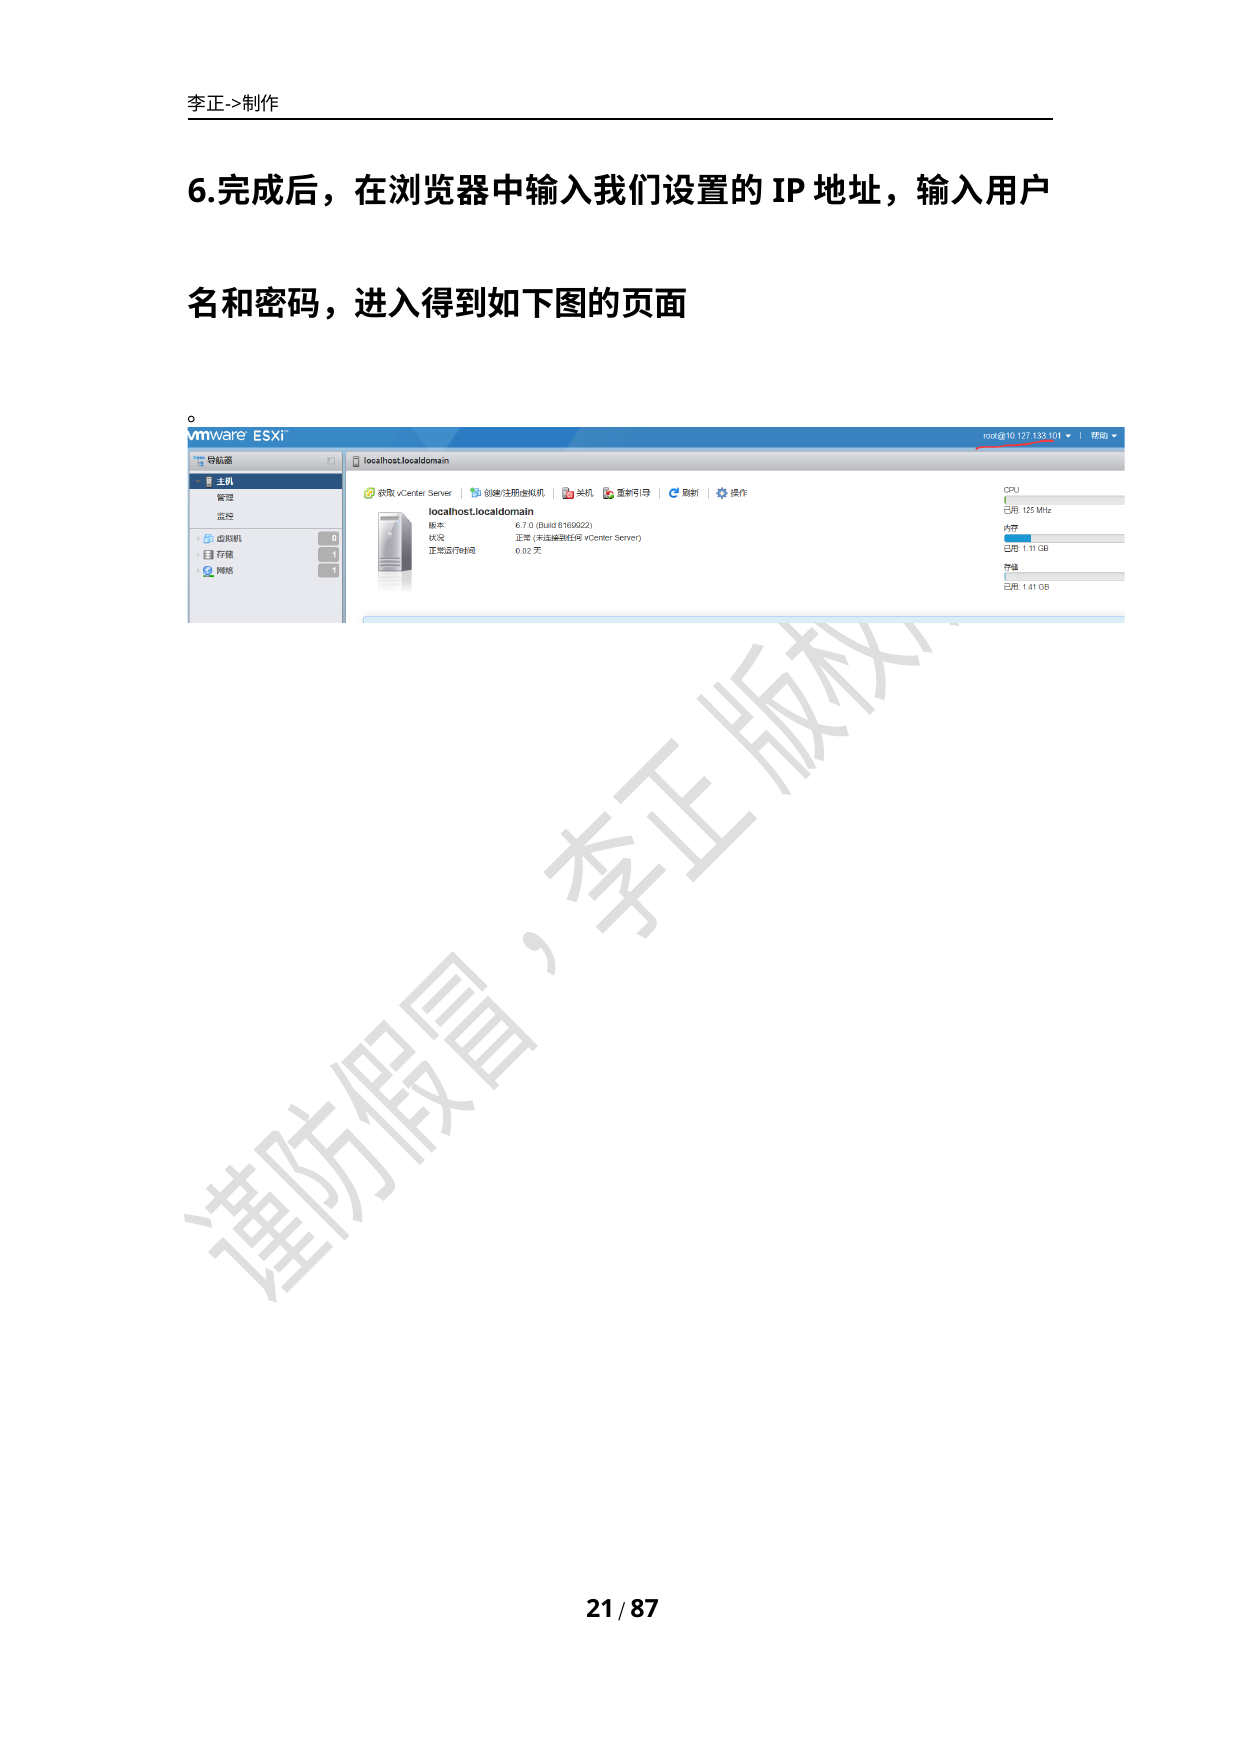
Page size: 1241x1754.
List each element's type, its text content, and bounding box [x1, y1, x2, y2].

picture [187, 427, 1125, 623]
subtitle 6.完成后，在浏览器中输入我们设置的IP地址，输入用户名和密码，进入得到如下图的页面 [187, 156, 1053, 333]
